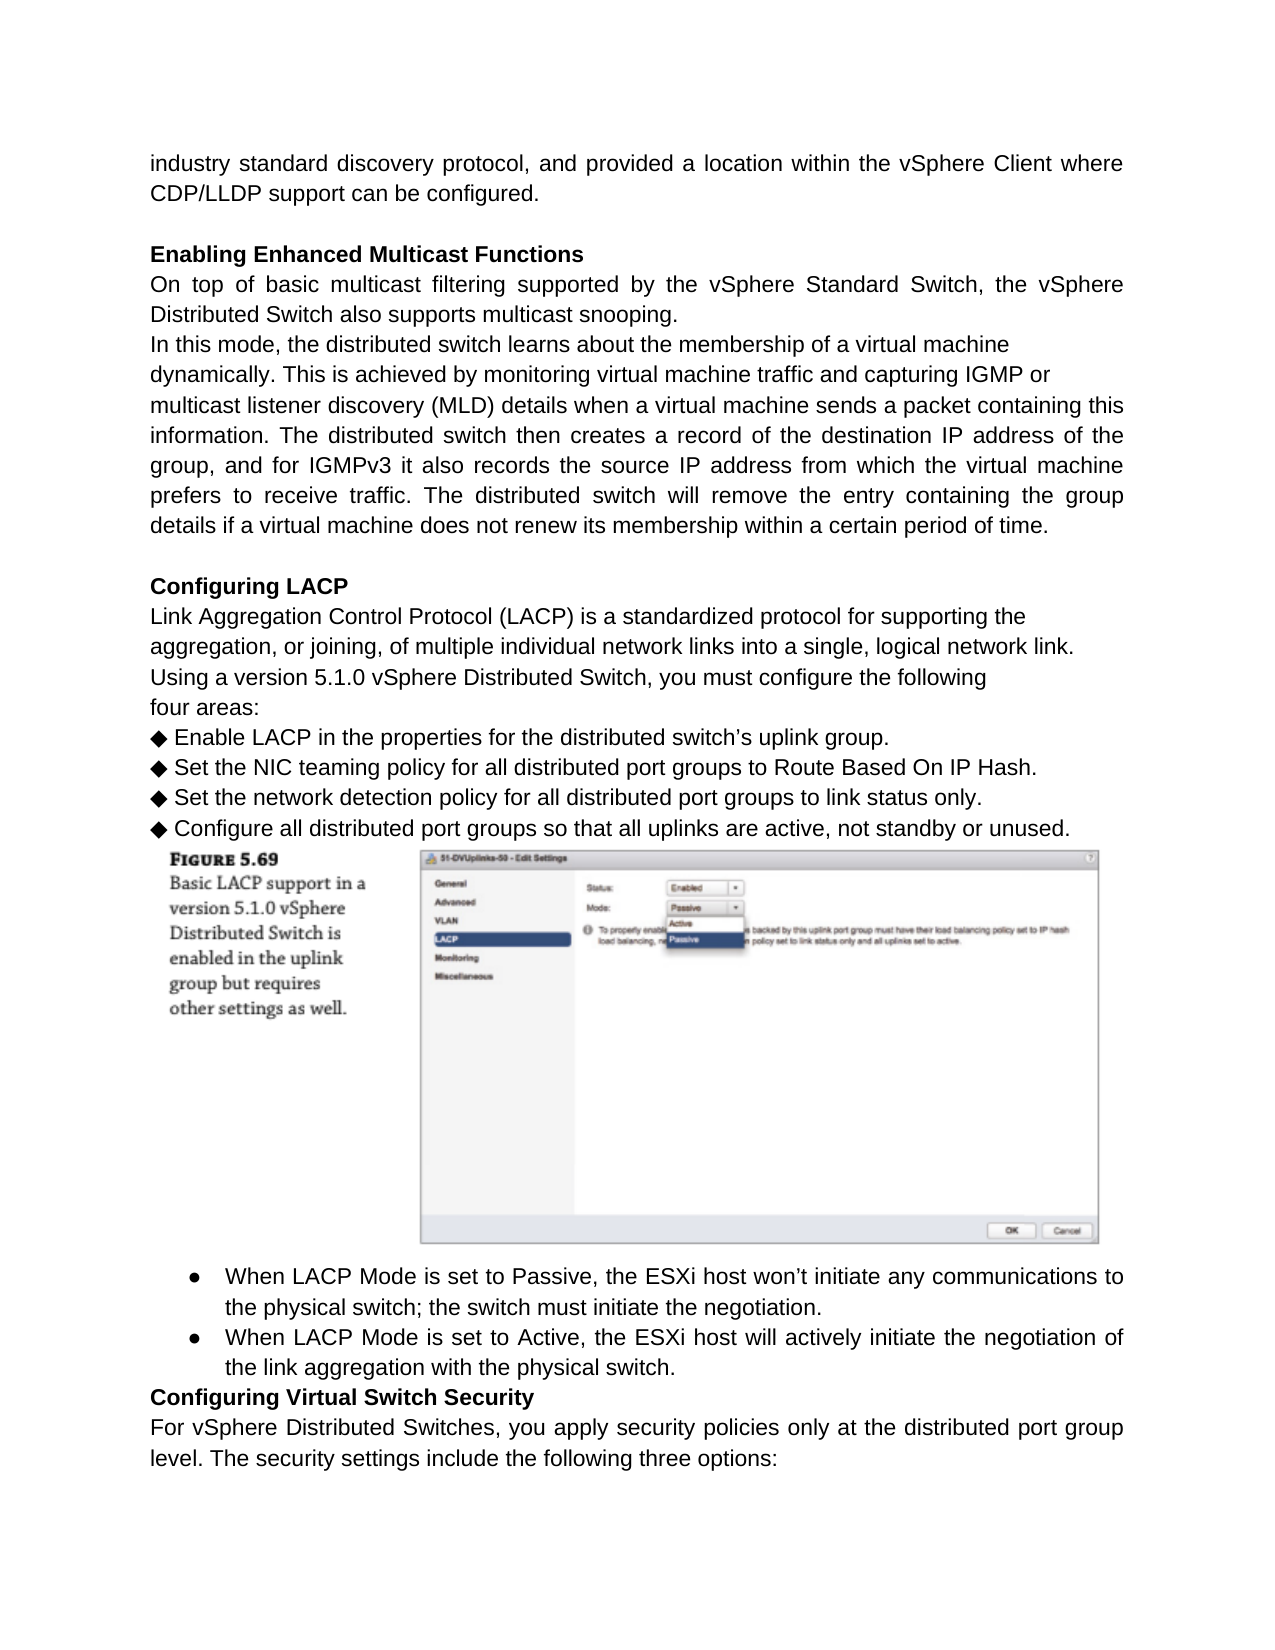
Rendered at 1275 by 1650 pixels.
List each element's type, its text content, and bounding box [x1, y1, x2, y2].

text ◆ Configure all distributed port groups so that all uplinks are active, not standby or unused. [150, 814, 1125, 841]
text ◆ Set the NIC teaming policy for all distributed port groups to Route Based On IP Hash. [150, 754, 1125, 781]
text Configuring LACP [150, 573, 1125, 599]
text ◆ Set the network detection policy for all distributed port groups to link status only. [150, 784, 1125, 811]
text four areas: [150, 694, 1125, 720]
text aggregation, or joining, of multiple individual network links into a single, logical network link. [150, 633, 1125, 660]
text Configuring Virtual Switch Security [150, 1384, 1125, 1410]
text Using a version 5.1.0 vSphere Distributed Switch, you must configure the following [150, 663, 1125, 690]
picture [150, 844, 1125, 1260]
list When LACP Mode is set to Passive, the ESXi host won’t initiate any communications to the physical switch; the switch must initiate the negotiation. [187, 1263, 1125, 1320]
text industry standard discovery protocol, and provided a location within the vSphere Client where CDP/LLDP support can be configured. [150, 150, 1125, 207]
list When LACP Mode is set to Active, the ESXi host will actively initiate the negotiation of the link aggregation with the physical switch. [187, 1324, 1125, 1380]
text Enabling Enhanced Multicast Functions [150, 241, 1125, 267]
text dynamically. This is achieved by monitoring virtual machine traffic and capturing IGMP or [150, 361, 1125, 388]
text Link Aggregation Control Protocol (LACP) is a standardized protocol for supporting the [150, 603, 1125, 629]
text For vSphere Distributed Switches, you apply security policies only at the distributed port group level. The security settings include the following three options: [150, 1414, 1125, 1471]
text On top of basic multicast filtering supported by the vSphere Standard Switch, the vSphere Distributed Switch also supports multicast snooping. [150, 271, 1125, 327]
text In this mode, the distributed switch learns about the membership of a virtual machine [150, 331, 1125, 358]
text ◆ Enable LACP in the properties for the distributed switch’s uplink group. [150, 724, 1125, 750]
text multicast listener discovery (MLD) details when a virtual machine sends a packet containing this information. The distributed switch then creates a record of the destination IP address of the group, and for IGMPv3 it also records the source IP address from which the virtual machine prefers to receive traffic. The distributed switch will remove the entry containing the group details if a virtual machine does not renew its membership within a certain period of time. [150, 392, 1125, 539]
